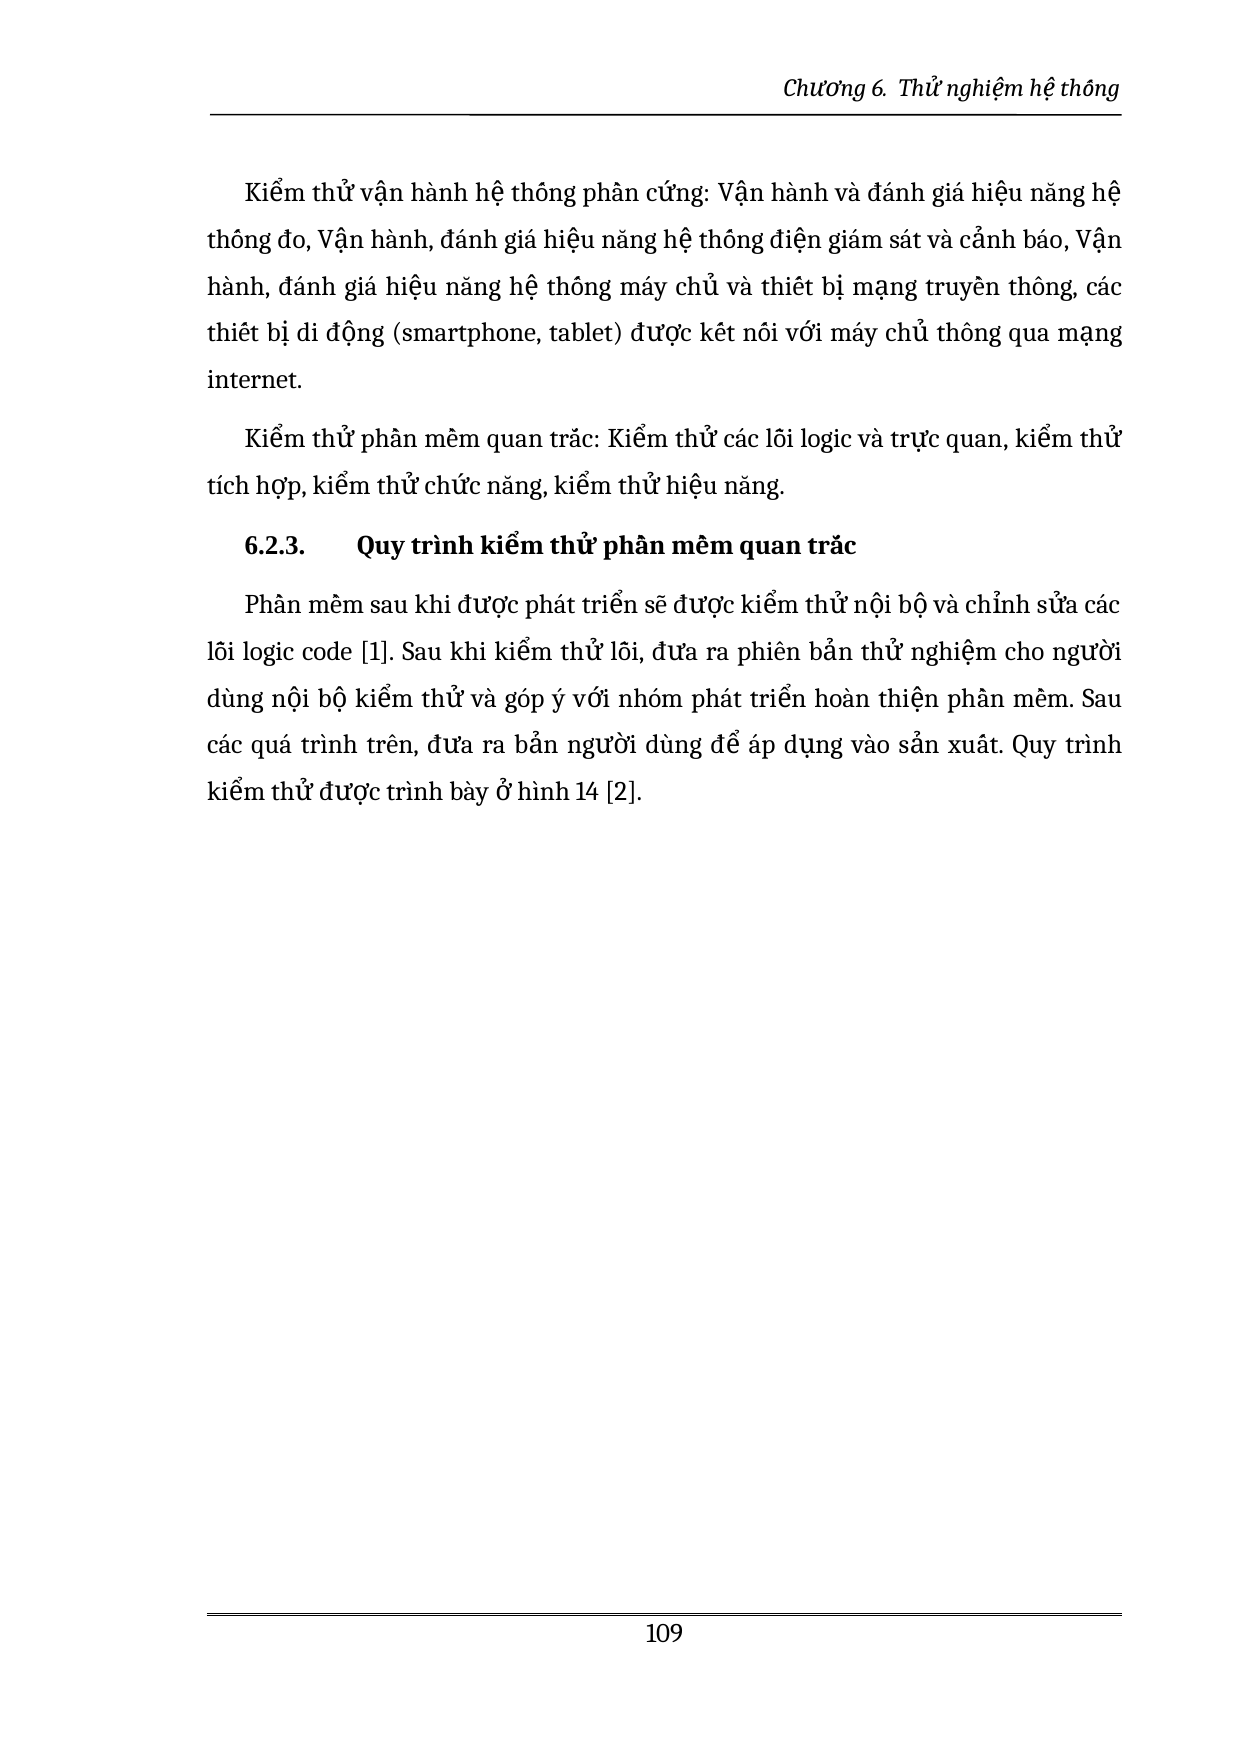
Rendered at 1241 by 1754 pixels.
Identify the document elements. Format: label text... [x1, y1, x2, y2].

text Kiểm thử phần mềm quan trắc: Kiểm thử các lỗi logic và trực quan, kiểm thử tích hợp, kiểm thử chức năng, kiểm thử hiệu năng. [207, 423, 1122, 501]
subtitle Quy trình kiểm thử phần mềm quan trắc [244, 529, 1122, 561]
text Kiểm thử vận hành hệ thống phần cứng: Vận hành và đánh giá hiệu năng hệ thống đo, Vận hành, đánh giá hiệu năng hệ thống điện giám sát và cảnh báo, Vận hành, đánh giá hiệu năng hệ thống máy chủ và thiết bị mạng truyền thông, các thiết bị di động (smartphone, tablet) được kết nối với máy chủ thông qua mạng internet. [207, 177, 1122, 395]
text Phần mềm sau khi được phát triển sẽ được kiểm thử nội bộ và chỉnh sửa các lỗi logic code [1]. Sau khi kiểm thử lỗi, đưa ra phiên bản thử nghiệm cho người dùng nội bộ kiểm thử và góp ý với nhóm phát triển hoàn thiện phần mềm. Sau các quá trình trên, đưa ra bản người dùng để áp dụng vào sản xuất. Quy trình kiểm thử được trình bày ở hình 14 [2]. [207, 589, 1122, 807]
